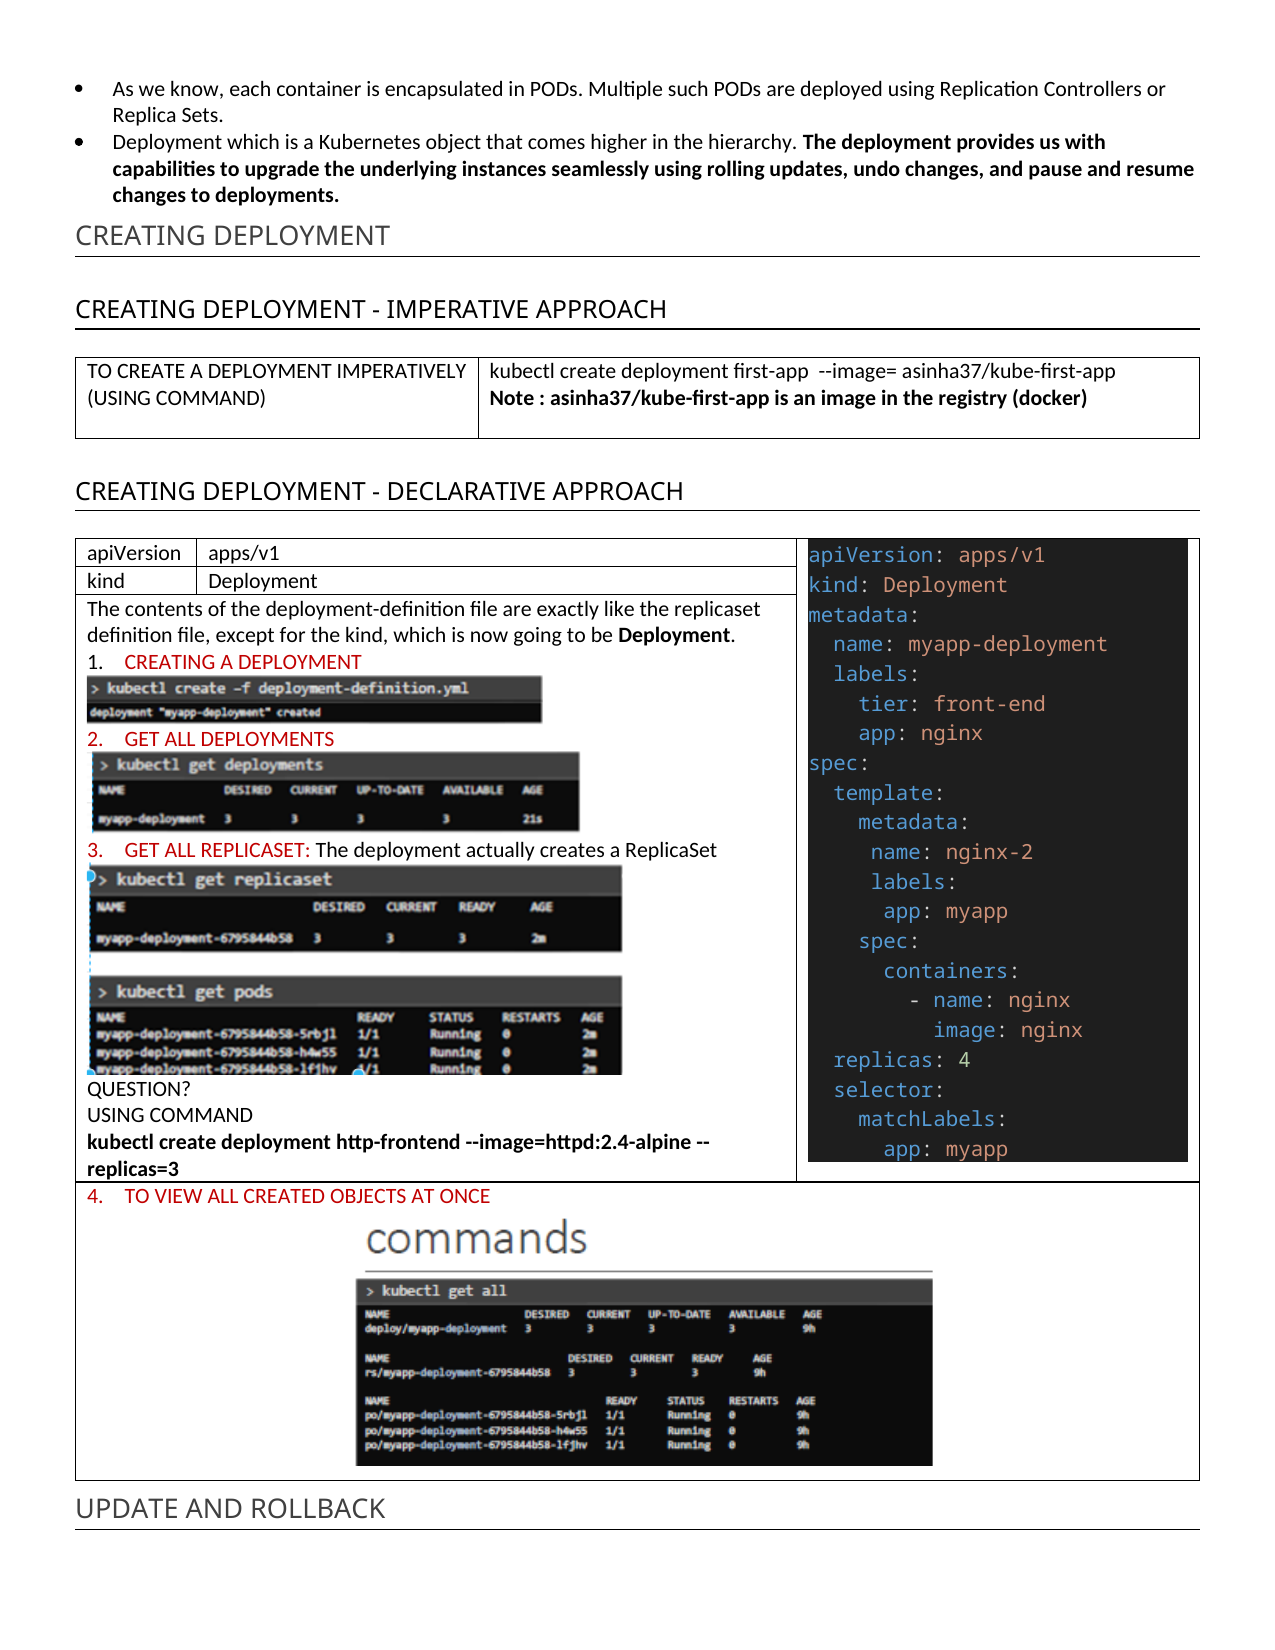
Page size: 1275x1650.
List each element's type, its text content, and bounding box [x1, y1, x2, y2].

table_header apiVersion: apps/v1 kind: Deployment metadata: name: myapp-deployment labels: tier: front-end app: nginx spec: template: metadata: name: nginx-2 labels: app: myapp spec: containers: - name: nginx image: nginx replicas: 4 selector: matchLabels: app: myapp [797, 539, 1199, 1181]
subtitle UPDATE AND ROLLBACK [75, 1490, 1200, 1529]
table_cell The contents of the deployment-definition file are exactly like the replicaset definition file, except for the kind, which is now going to be Deployment. CREATING A DEPLOYMENT GET ALL DEPLOYMENTS GET ALL REPLICASET: The deployment actually creates a ReplicaSet QUESTION? USING COMMAND kubectl create deployment http-frontend --image=httpd:2.4-alpine --replicas=3 [76, 595, 796, 1181]
subtitle CREATING DEPLOYMENT [75, 217, 1200, 256]
table_cell TO VIEW ALL CREATED OBJECTS AT ONCE [76, 1183, 1199, 1480]
table_header kubectl create deployment first-app --image= asinha37/kube-first-app Note : asinha37/kube-first-app is an image in the registry (docker) [479, 358, 1199, 438]
table_cell Deployment [197, 567, 796, 594]
picture [342, 1209, 933, 1466]
subtitle CREATING DEPLOYMENT - DECLARATIVE APPROACH [75, 474, 1200, 510]
table_header TO CREATE A DEPLOYMENT IMPERATIVELY (USING COMMAND) [76, 358, 478, 438]
picture [86, 862, 623, 1075]
table_cell kind [76, 567, 196, 594]
picture [86, 675, 543, 725]
list Deployment which is a Kubernetes object that comes higher in the hierarchy. The deployment provides us with capabilities to upgrade the underlying instances seamlessly using rolling updates, undo changes, and pause and resume changes to deployments. [75, 128, 1200, 208]
table_header apps/v1 [197, 539, 796, 566]
table_header apiVersion [76, 539, 196, 566]
subtitle CREATING DEPLOYMENT - IMPERATIVE APPROACH [75, 292, 1200, 328]
picture [86, 751, 581, 836]
list As we know, each container is encapsulated in PODs. Multiple such PODs are deployed using Replication Controllers or Replica Sets. [75, 75, 1200, 128]
